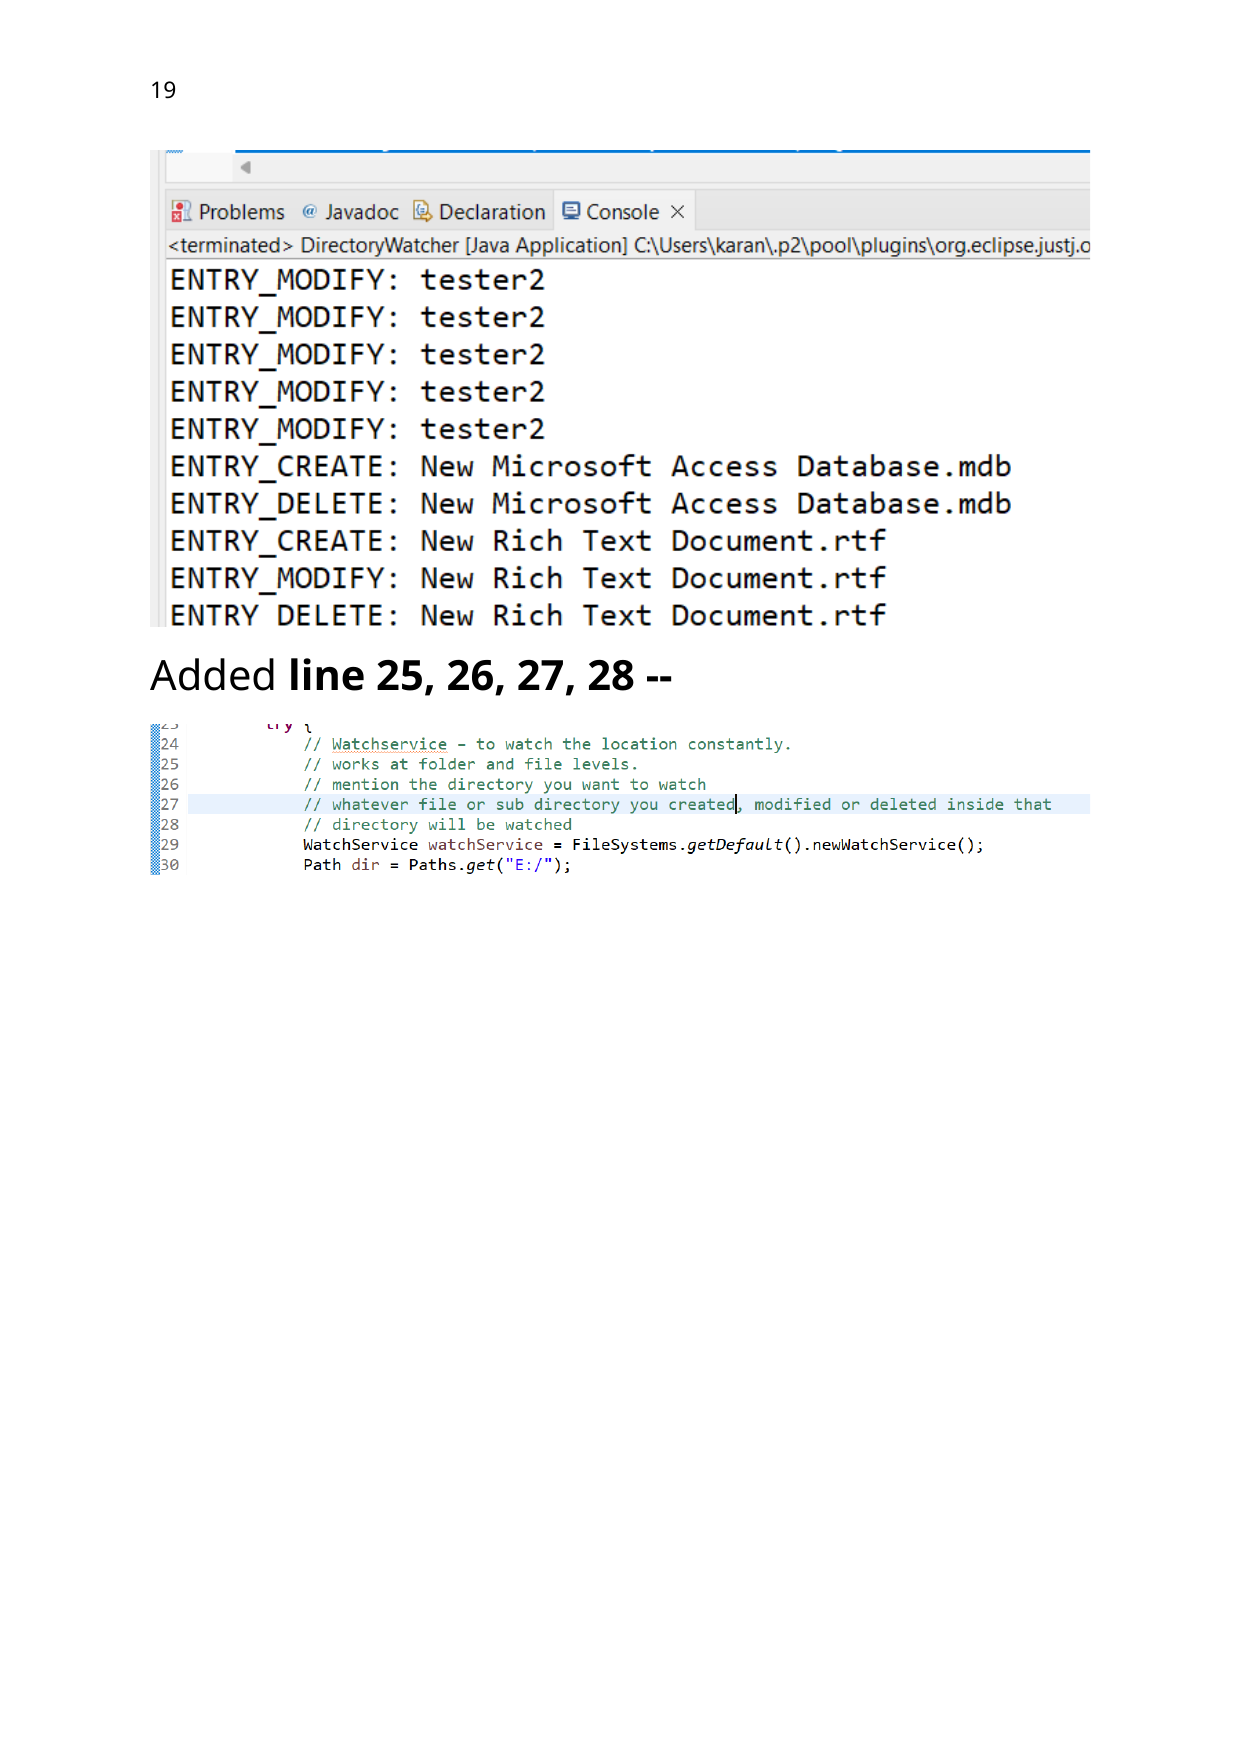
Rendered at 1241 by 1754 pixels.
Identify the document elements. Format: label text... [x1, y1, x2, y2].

text Added line 25, 26, 27, 28 -- [150, 646, 1090, 703]
picture [150, 724, 1091, 875]
picture [150, 150, 1091, 627]
